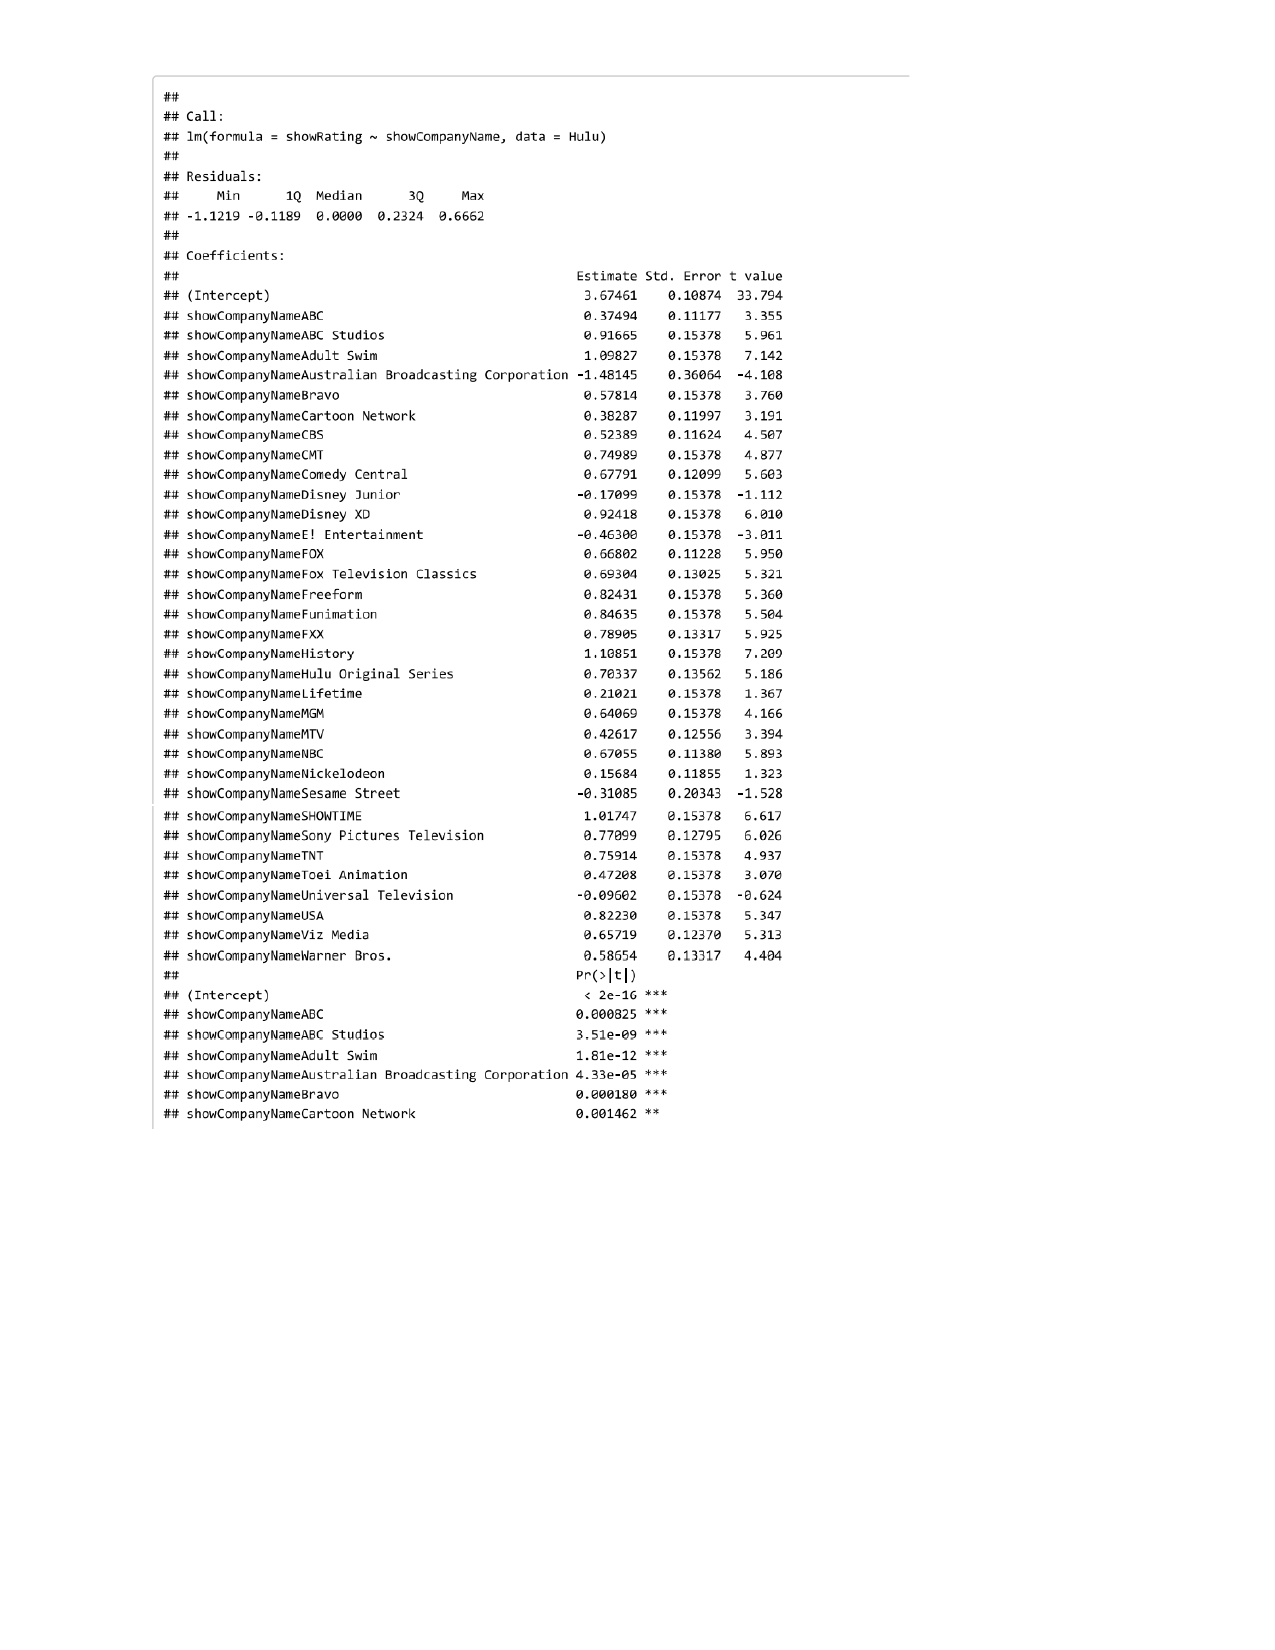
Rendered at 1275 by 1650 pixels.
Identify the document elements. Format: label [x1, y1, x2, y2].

picture [150, 806, 910, 1132]
picture [150, 75, 910, 804]
